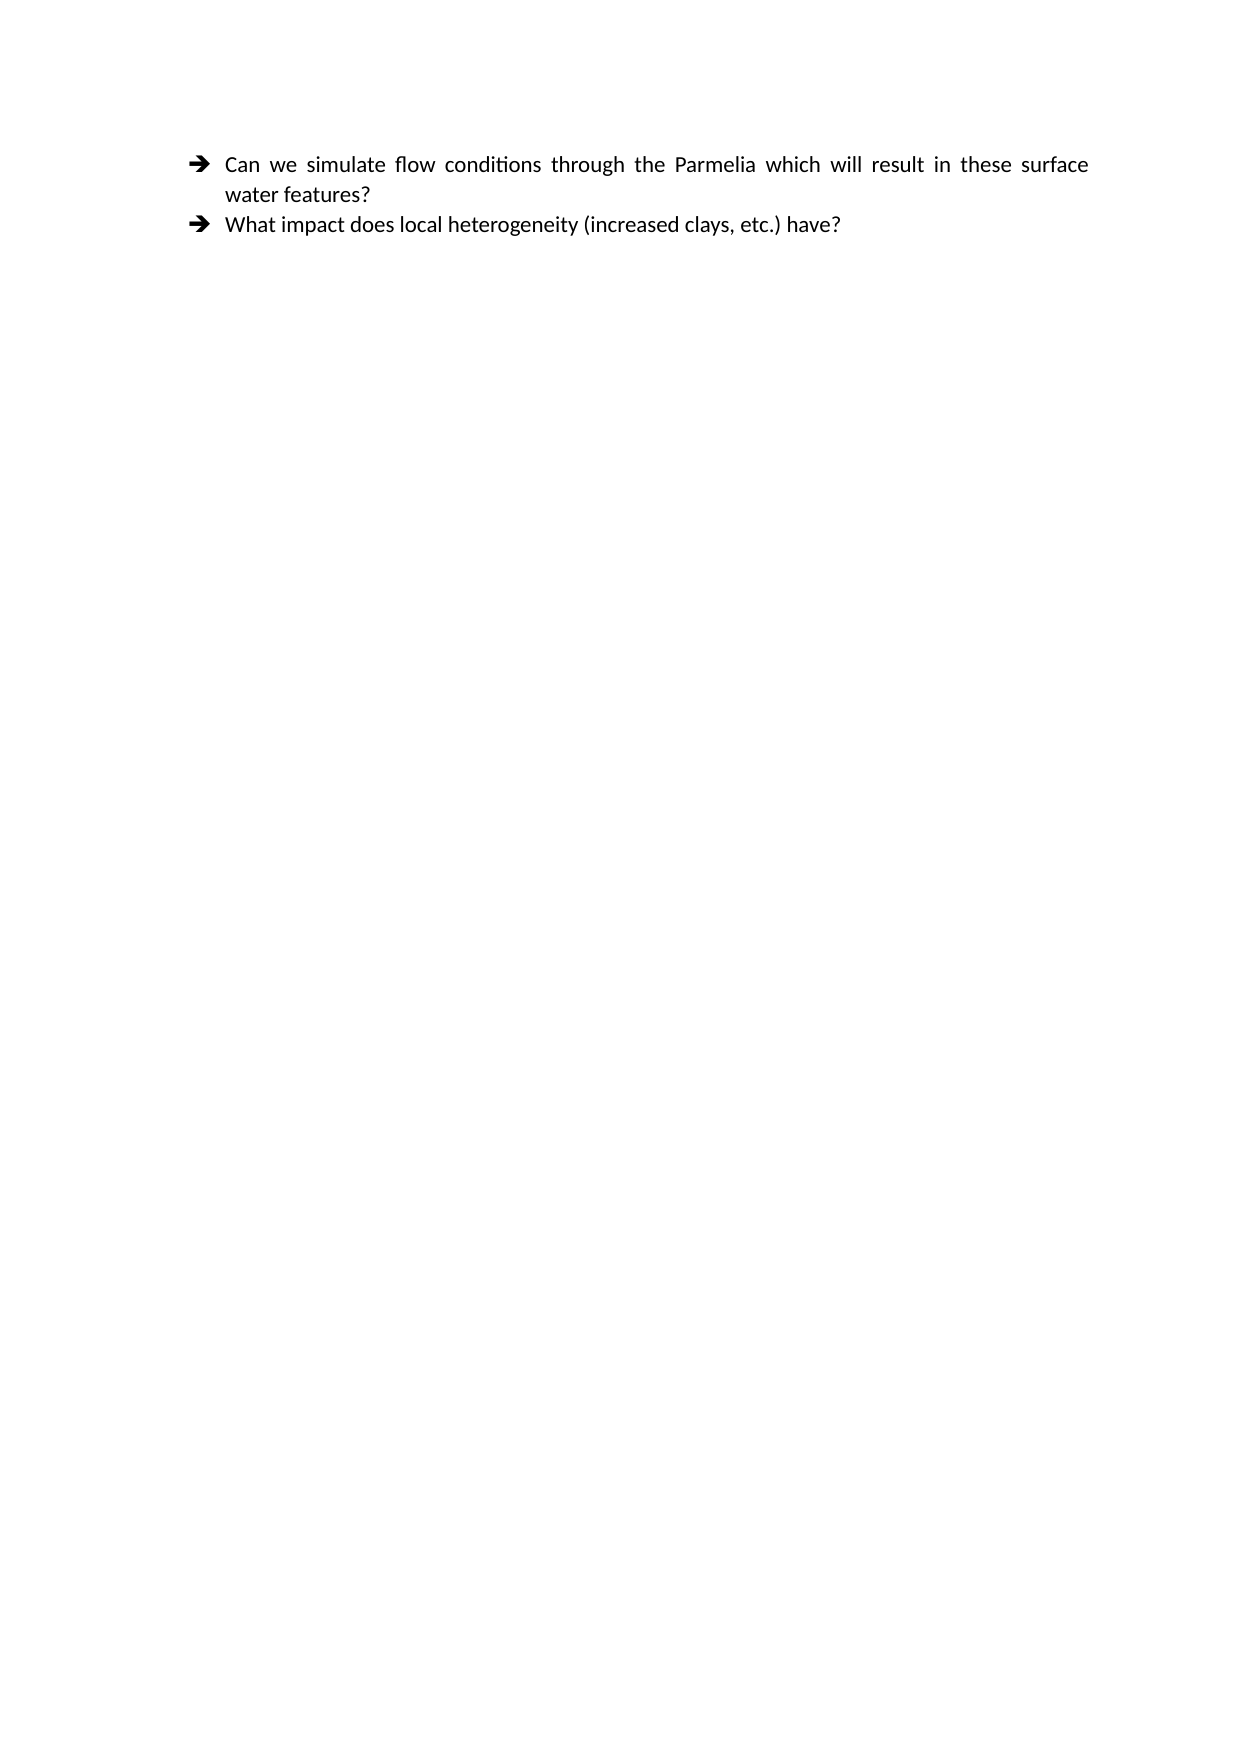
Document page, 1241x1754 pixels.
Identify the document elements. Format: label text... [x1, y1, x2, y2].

list What impact does local heterogeneity (increased clays, etc.) have? [187, 210, 1090, 238]
list Can we simulate flow conditions through the Parmelia which will result in these surface water features? [187, 150, 1090, 208]
